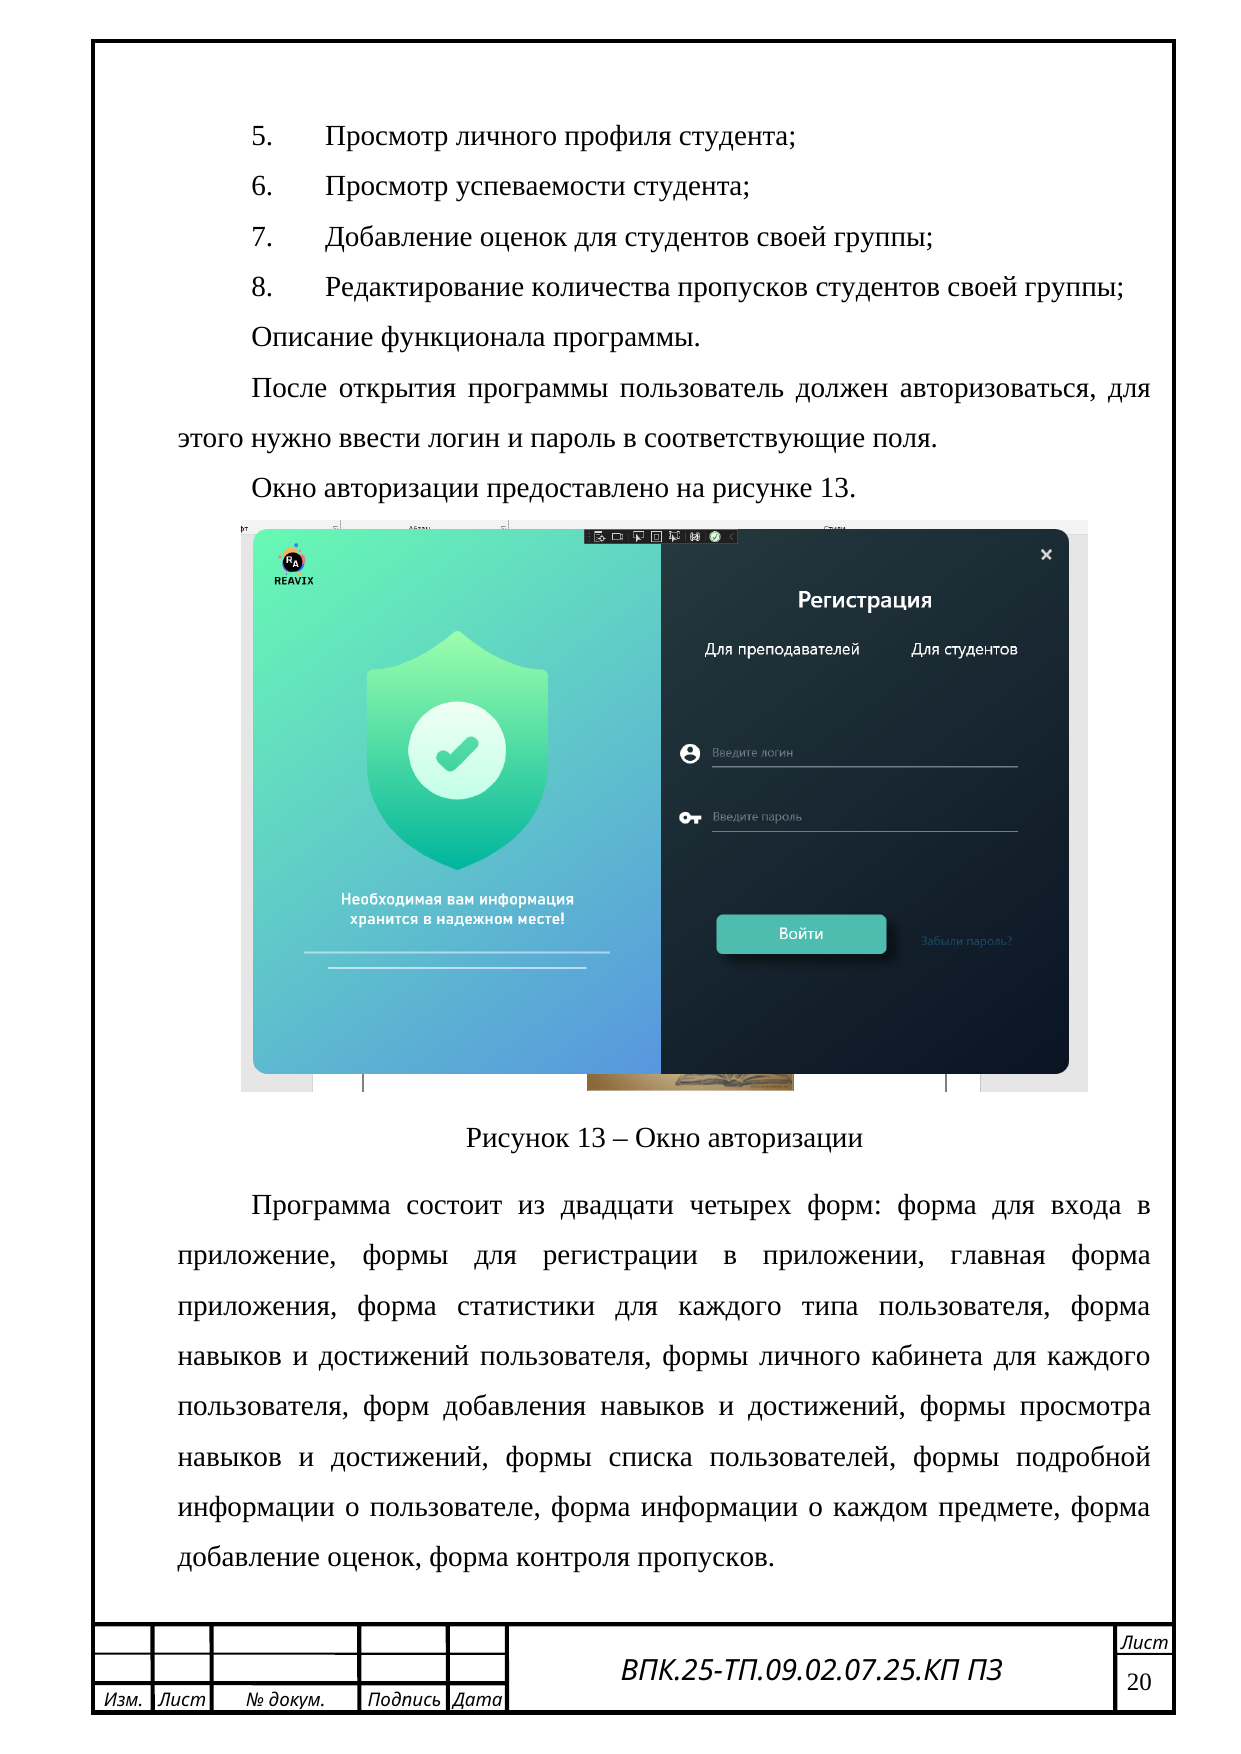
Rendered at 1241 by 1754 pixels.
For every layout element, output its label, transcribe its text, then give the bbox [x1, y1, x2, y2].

list Редактирование количества пропусков студентов своей группы; [177, 269, 1152, 303]
picture [240, 520, 1088, 1092]
list Просмотр личного профиля студента; [177, 118, 1152, 152]
text Программа состоит из двадцати четырех форм: форма для входа в приложение, формы для регистрации в приложении, главная форма приложения, форма статистики для каждого типа пользователя, форма навыков и достижений пользователя, формы личного кабинета для каждого пользователя, форм добавления навыков и достижений, формы просмотра навыков и достижений, формы списка пользователей, формы подробной информации о пользователе, форма информации о каждом предмете, форма добавление оценок, форма контроля пропусков. [177, 1187, 1152, 1573]
list Добавление оценок для студентов своей группы; [177, 219, 1152, 252]
list Просмотр успеваемости студента; [177, 168, 1152, 202]
text Окно авторизации предоставлено на рисунке 13. [177, 470, 1152, 504]
text Рисунок 13 – Окно авторизации [177, 1120, 1152, 1153]
text После открытия программы пользователь должен авторизоваться, для этого нужно ввести логин и пароль в соответствующие поля. [177, 370, 1152, 453]
text Описание функционала программы. [177, 319, 1152, 353]
